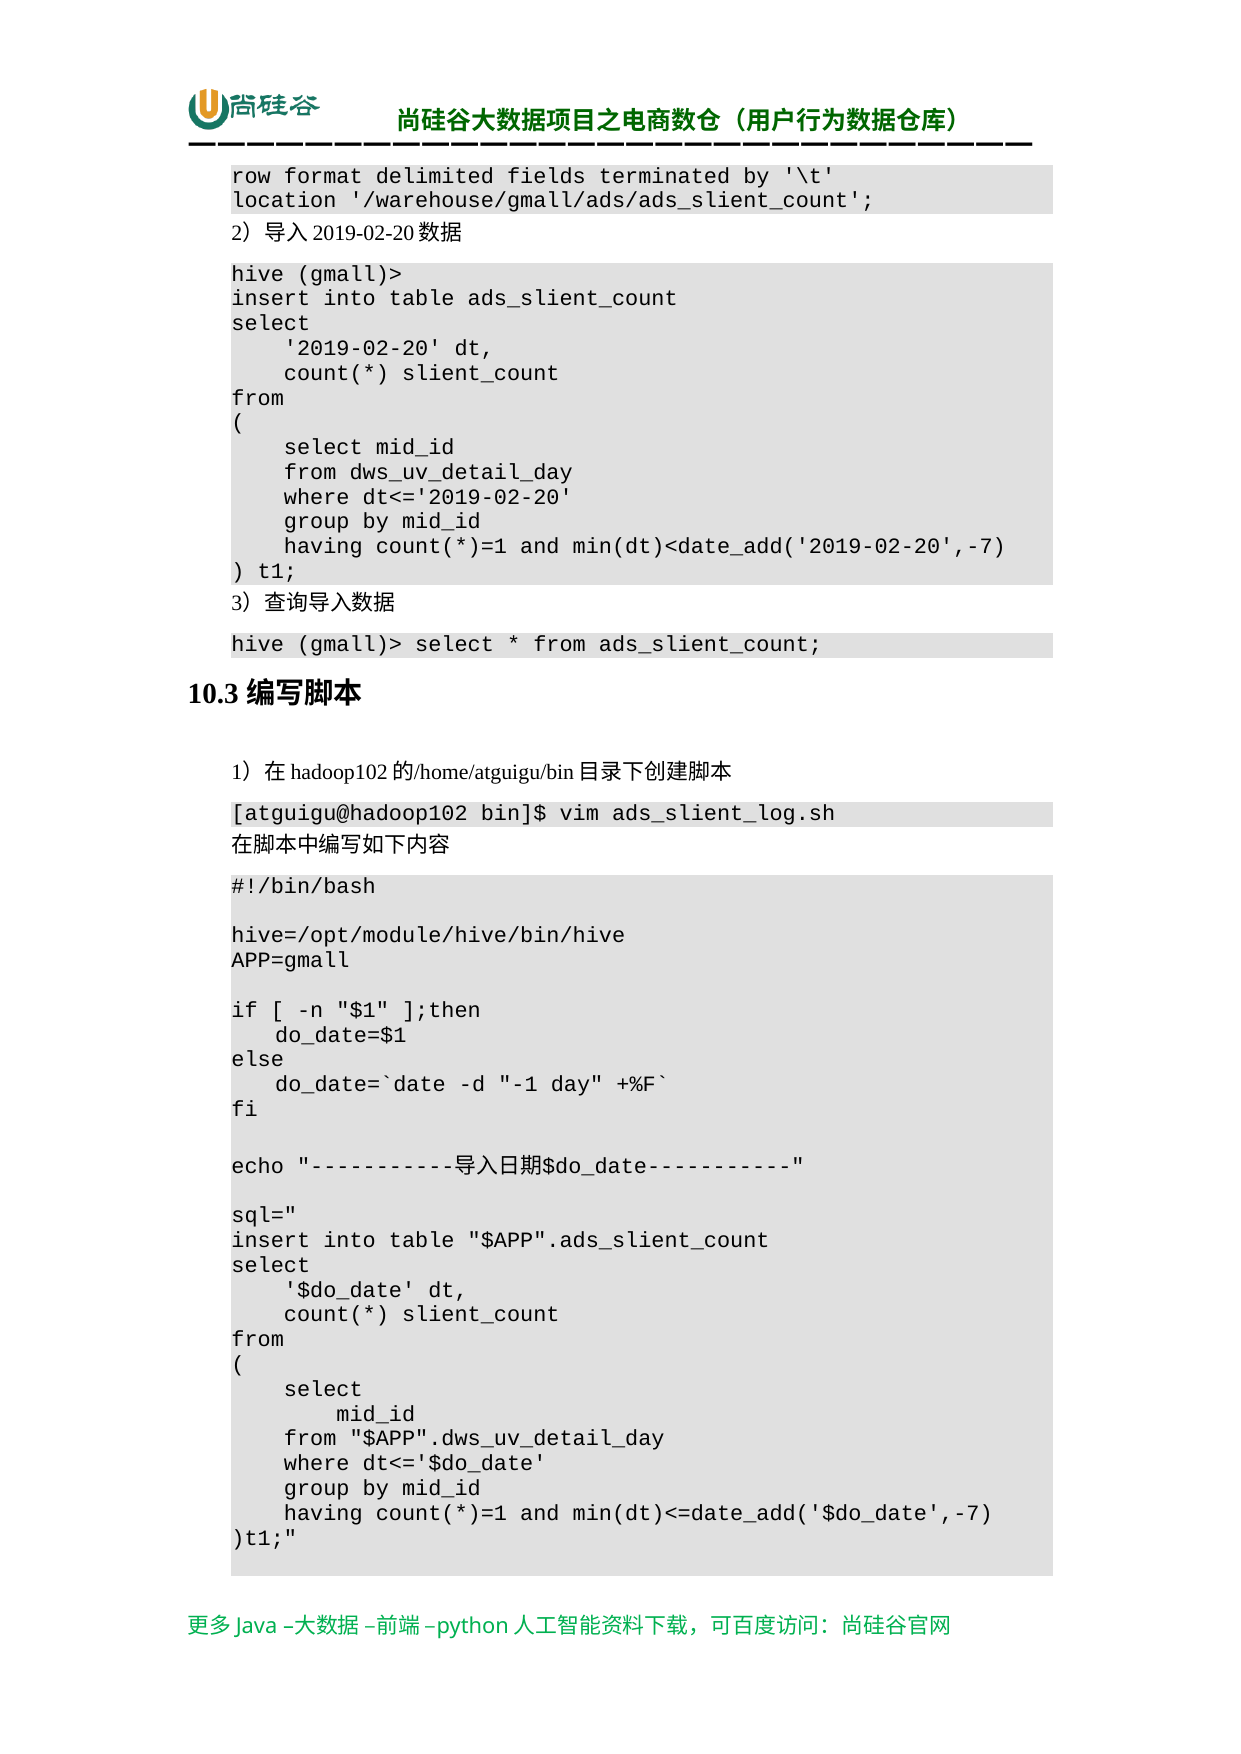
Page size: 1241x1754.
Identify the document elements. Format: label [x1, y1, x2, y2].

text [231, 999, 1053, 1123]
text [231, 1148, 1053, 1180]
picture [187, 88, 320, 130]
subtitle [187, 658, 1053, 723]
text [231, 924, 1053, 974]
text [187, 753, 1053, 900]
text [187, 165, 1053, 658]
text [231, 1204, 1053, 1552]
